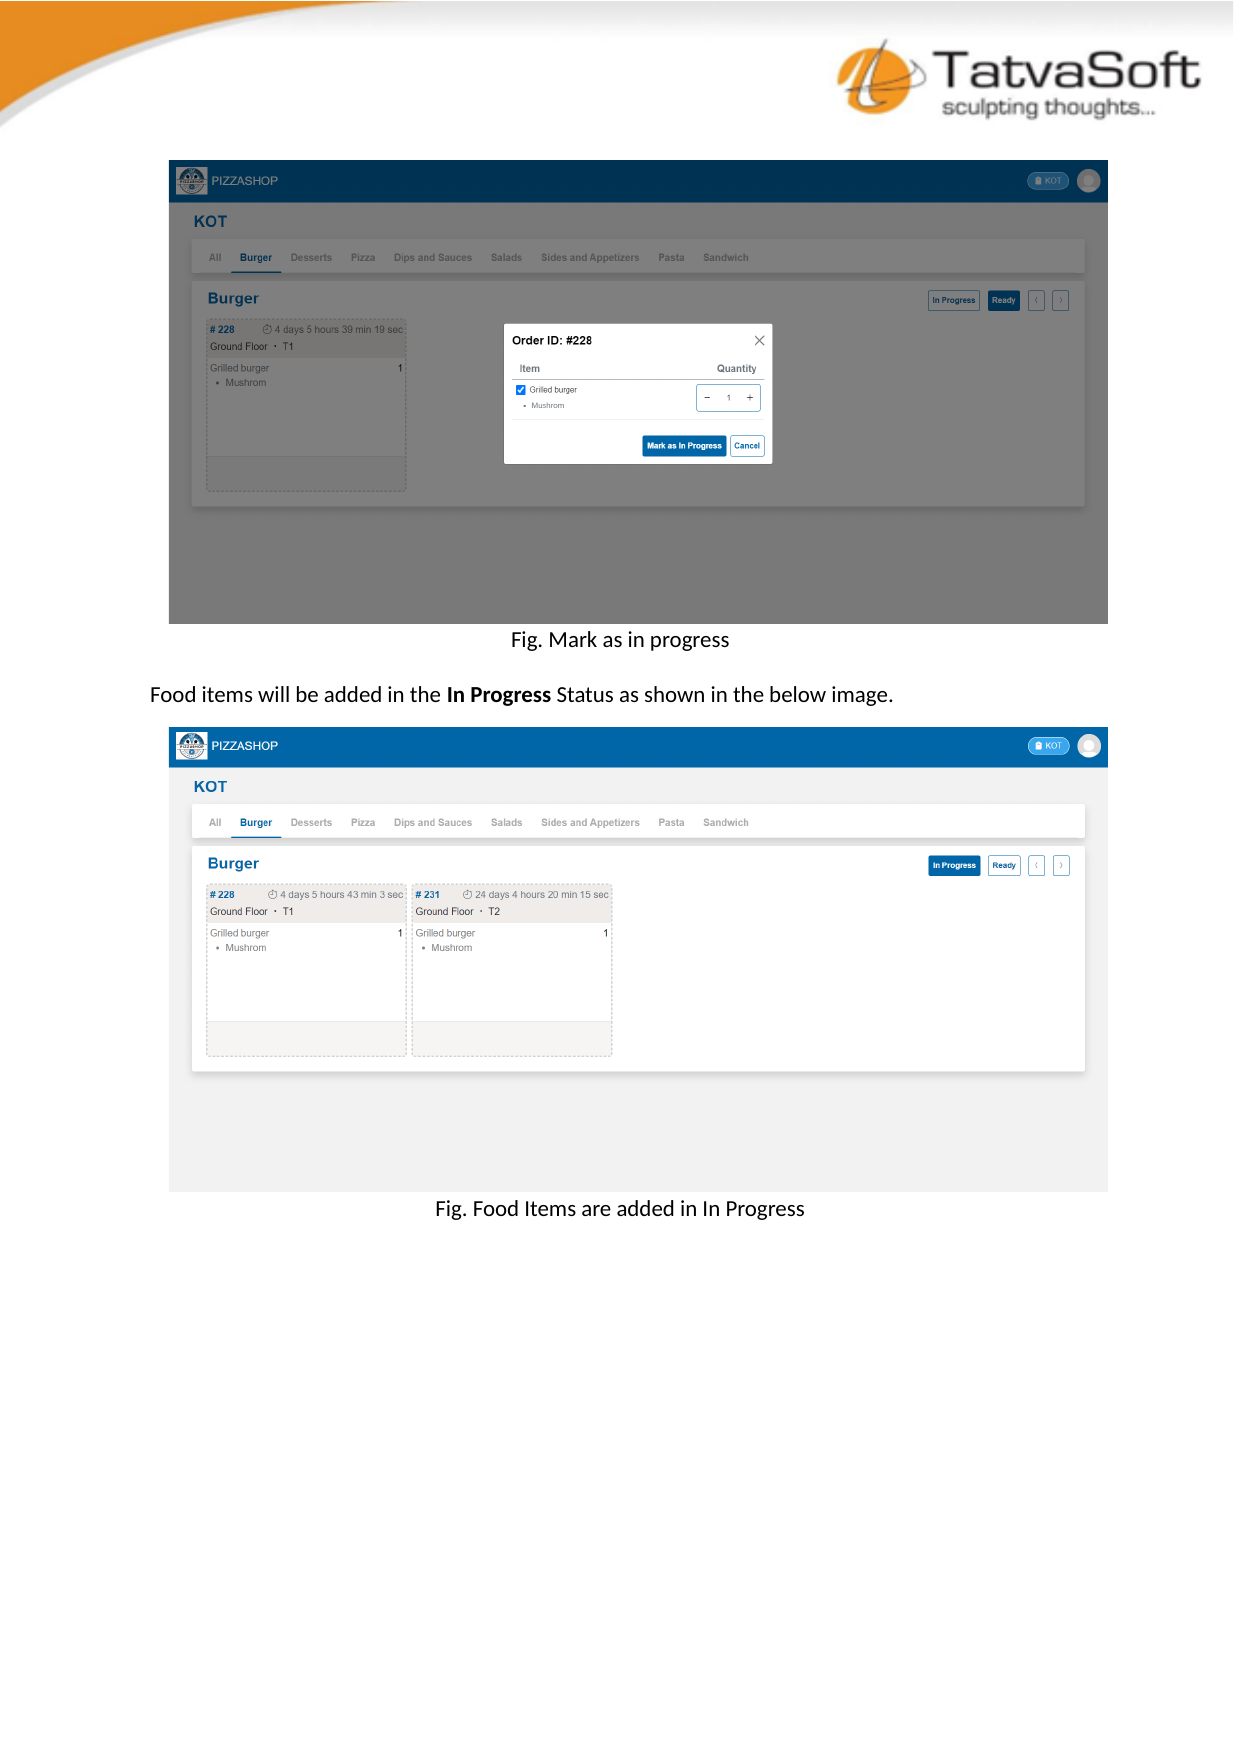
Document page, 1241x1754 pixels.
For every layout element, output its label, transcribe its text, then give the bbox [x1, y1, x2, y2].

text Fig. Food Items are added in In Progress [150, 727, 1090, 1222]
picture [0, 1, 1234, 159]
text Food items will be added in the In Progress Status as shown in the below image. [150, 681, 1090, 709]
text Fig. Mark as in progress [150, 106, 1090, 653]
